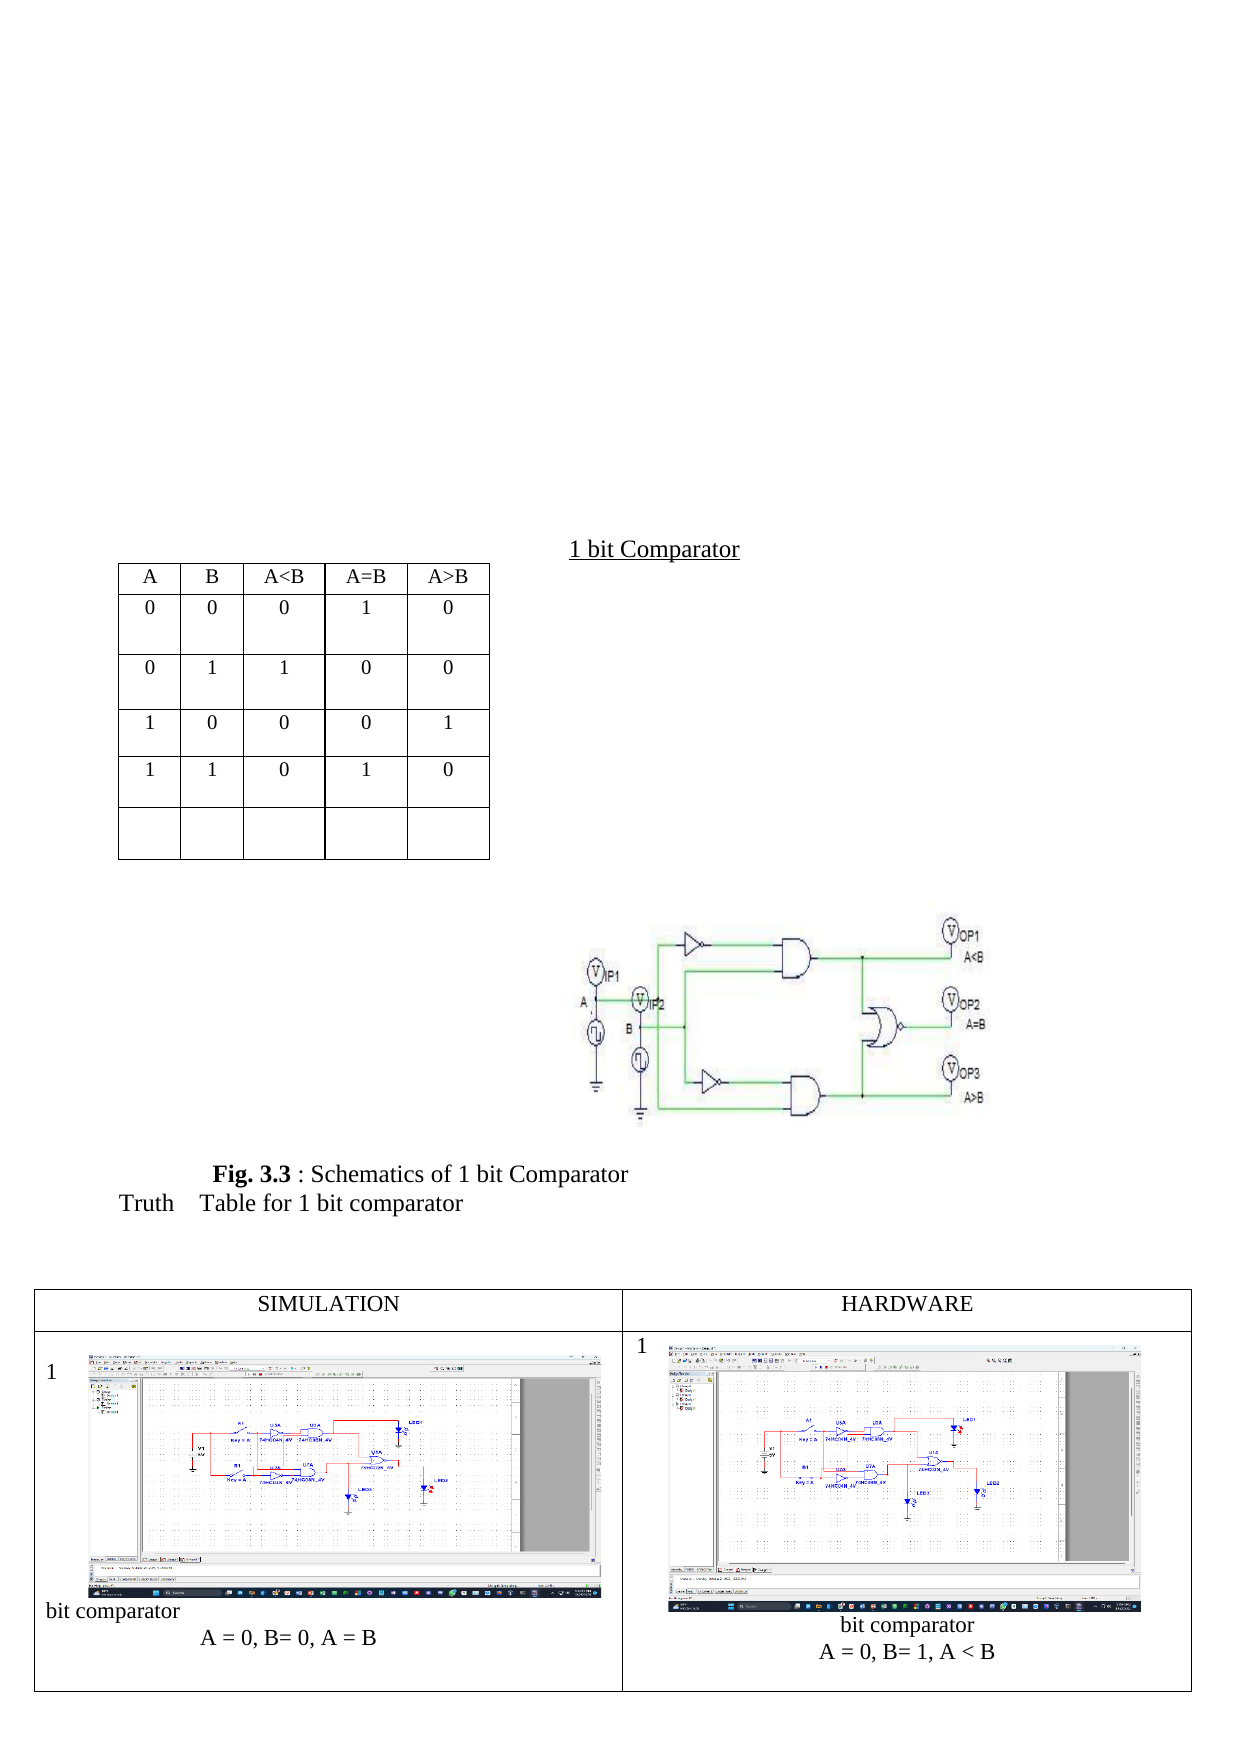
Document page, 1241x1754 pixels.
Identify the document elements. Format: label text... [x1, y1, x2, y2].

table_cell [326, 808, 407, 858]
table_header SIMULATION [35, 1290, 622, 1331]
table_cell [119, 808, 180, 858]
table_cell 0 [244, 710, 324, 756]
table_cell [408, 808, 489, 858]
table_cell 0 [244, 595, 324, 654]
text Truth Table for 1 bit comparator [119, 1188, 1182, 1241]
table_cell 0 [326, 710, 407, 756]
table_cell 1 bit comparator A = 0, B= 0, A = B [35, 1332, 622, 1691]
table_cell 1 [119, 757, 180, 807]
table_cell 1 [408, 710, 489, 756]
table_cell 0 [244, 757, 324, 807]
table_cell 0 [119, 595, 180, 654]
picture [88, 1355, 602, 1598]
table_cell 0 [119, 655, 180, 709]
table_header B [181, 564, 243, 594]
table_header A=B [326, 564, 407, 594]
text 1 bit Comparator [494, 534, 1182, 563]
table_cell 0 [408, 757, 489, 807]
table_cell 1 [119, 710, 180, 756]
picture [539, 887, 1029, 1148]
table_cell [244, 808, 324, 858]
text Fig. 3.3 : Schematics of 1 bit Comparator [119, 1159, 1182, 1188]
table_cell 0 [181, 595, 243, 654]
table_header A>B [408, 564, 489, 594]
table_cell [181, 808, 243, 858]
table_header A<B [244, 564, 324, 594]
picture [668, 1345, 1141, 1612]
table_cell 1 [326, 757, 407, 807]
table_header HARDWARE [623, 1290, 1191, 1331]
table_cell 1 [326, 595, 407, 654]
table_cell 0 [408, 595, 489, 654]
table_cell 1 [181, 757, 243, 807]
table_cell 0 [408, 655, 489, 709]
table_cell 0 [326, 655, 407, 709]
table_header A [119, 564, 180, 594]
table_cell 1 [181, 655, 243, 709]
table_cell 0 [181, 710, 243, 756]
table_cell 1 bit comparator A = 0, B= 1, A < B [623, 1332, 1191, 1691]
table_cell 1 [244, 655, 324, 709]
